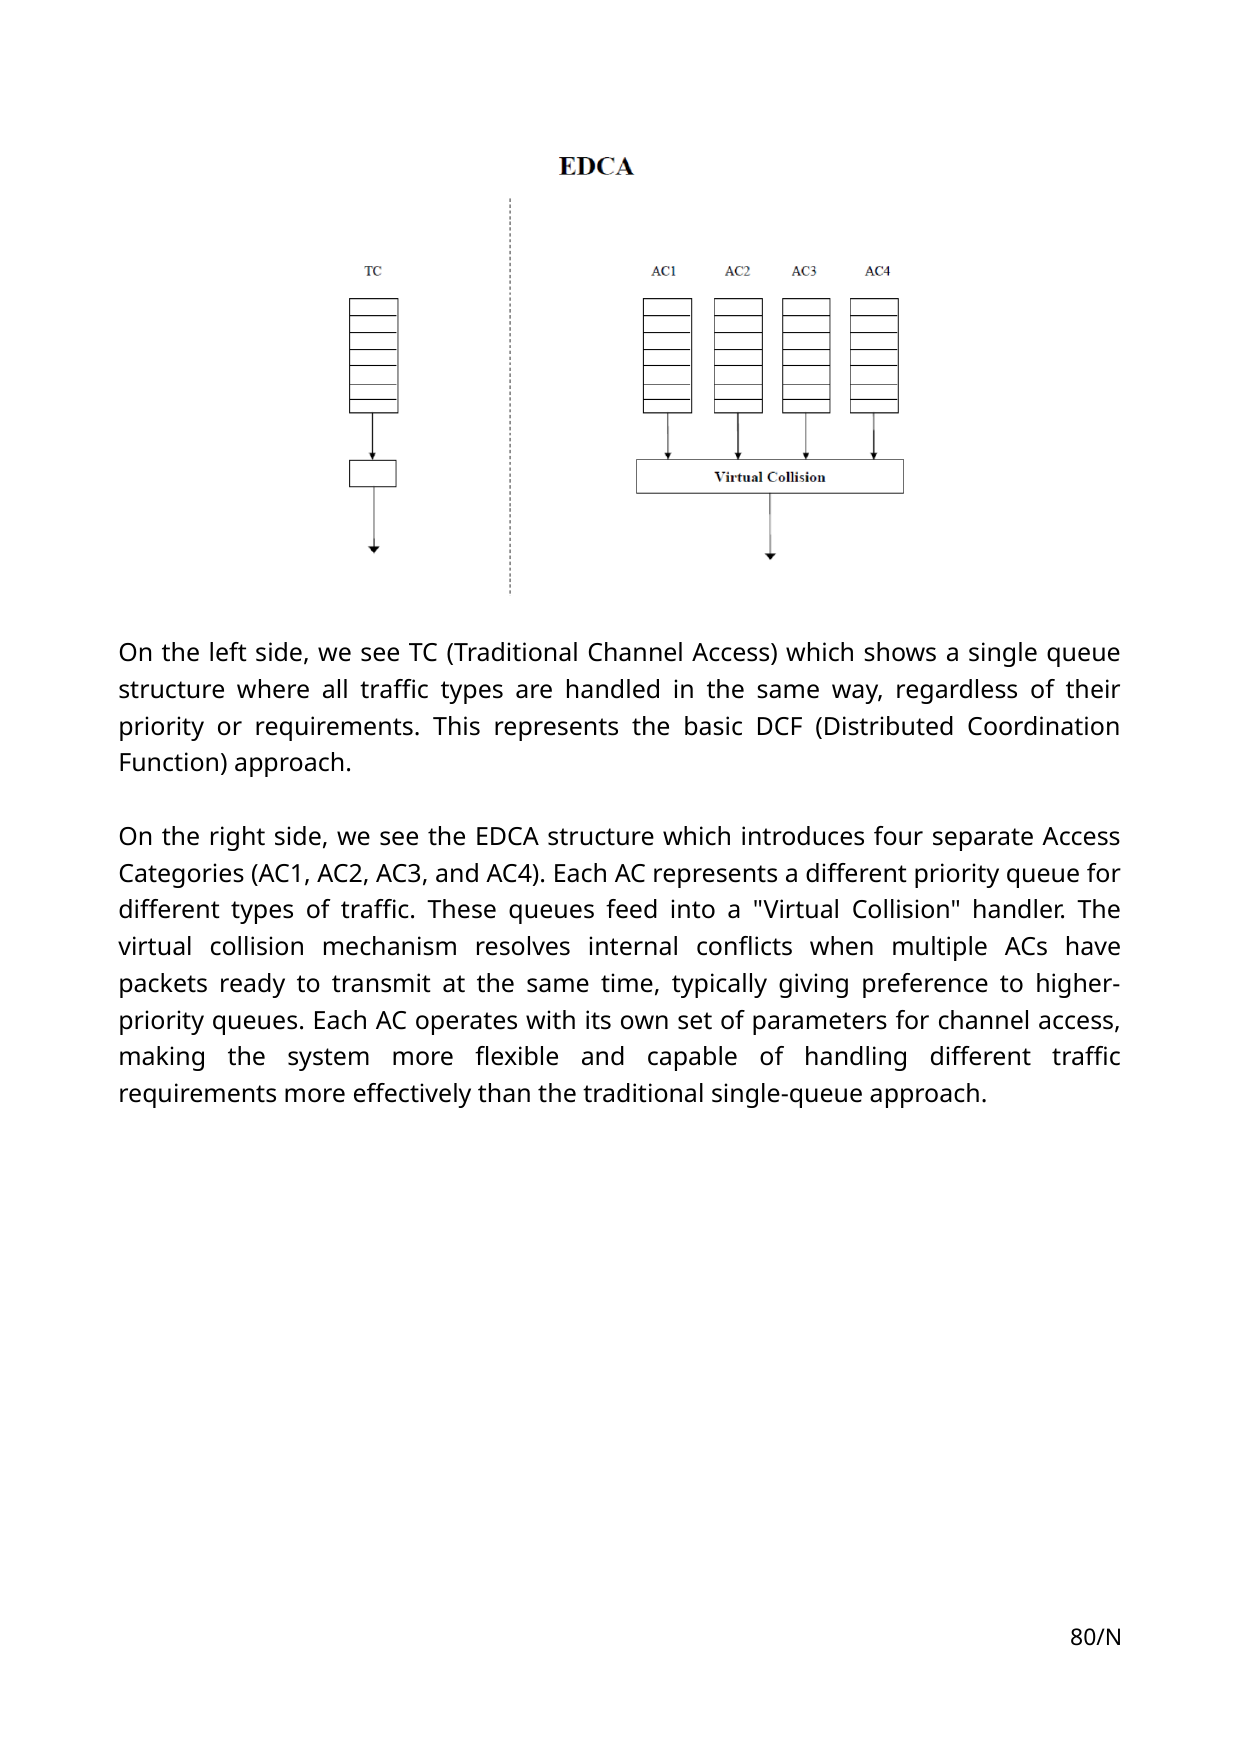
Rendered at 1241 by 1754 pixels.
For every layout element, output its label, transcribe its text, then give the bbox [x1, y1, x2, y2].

text On the left side, we see TC (Traditional Channel Access) which shows a single queue structure where all traffic types are handled in the same way, regardless of their priority or requirements. This represents the basic DCF (Distributed Coordination Function) approach. [118, 634, 1122, 779]
picture [312, 147, 928, 596]
text On the right side, we see the EDCA structure which introduces four separate Access Categories (AC1, AC2, AC3, and AC4). Each AC represents a different priority queue for different types of traffic. These queues feed into a "Virtual Collision" handler. The virtual collision mechanism resolves internal conflicts when multiple ACs have packets ready to transmit at the same time, typically giving preference to higher-priority queues. Each AC operates with its own set of parameters for channel access, making the system more flexible and capable of handling different traffic requirements more effectively than the traditional single-queue approach. [118, 818, 1122, 1110]
